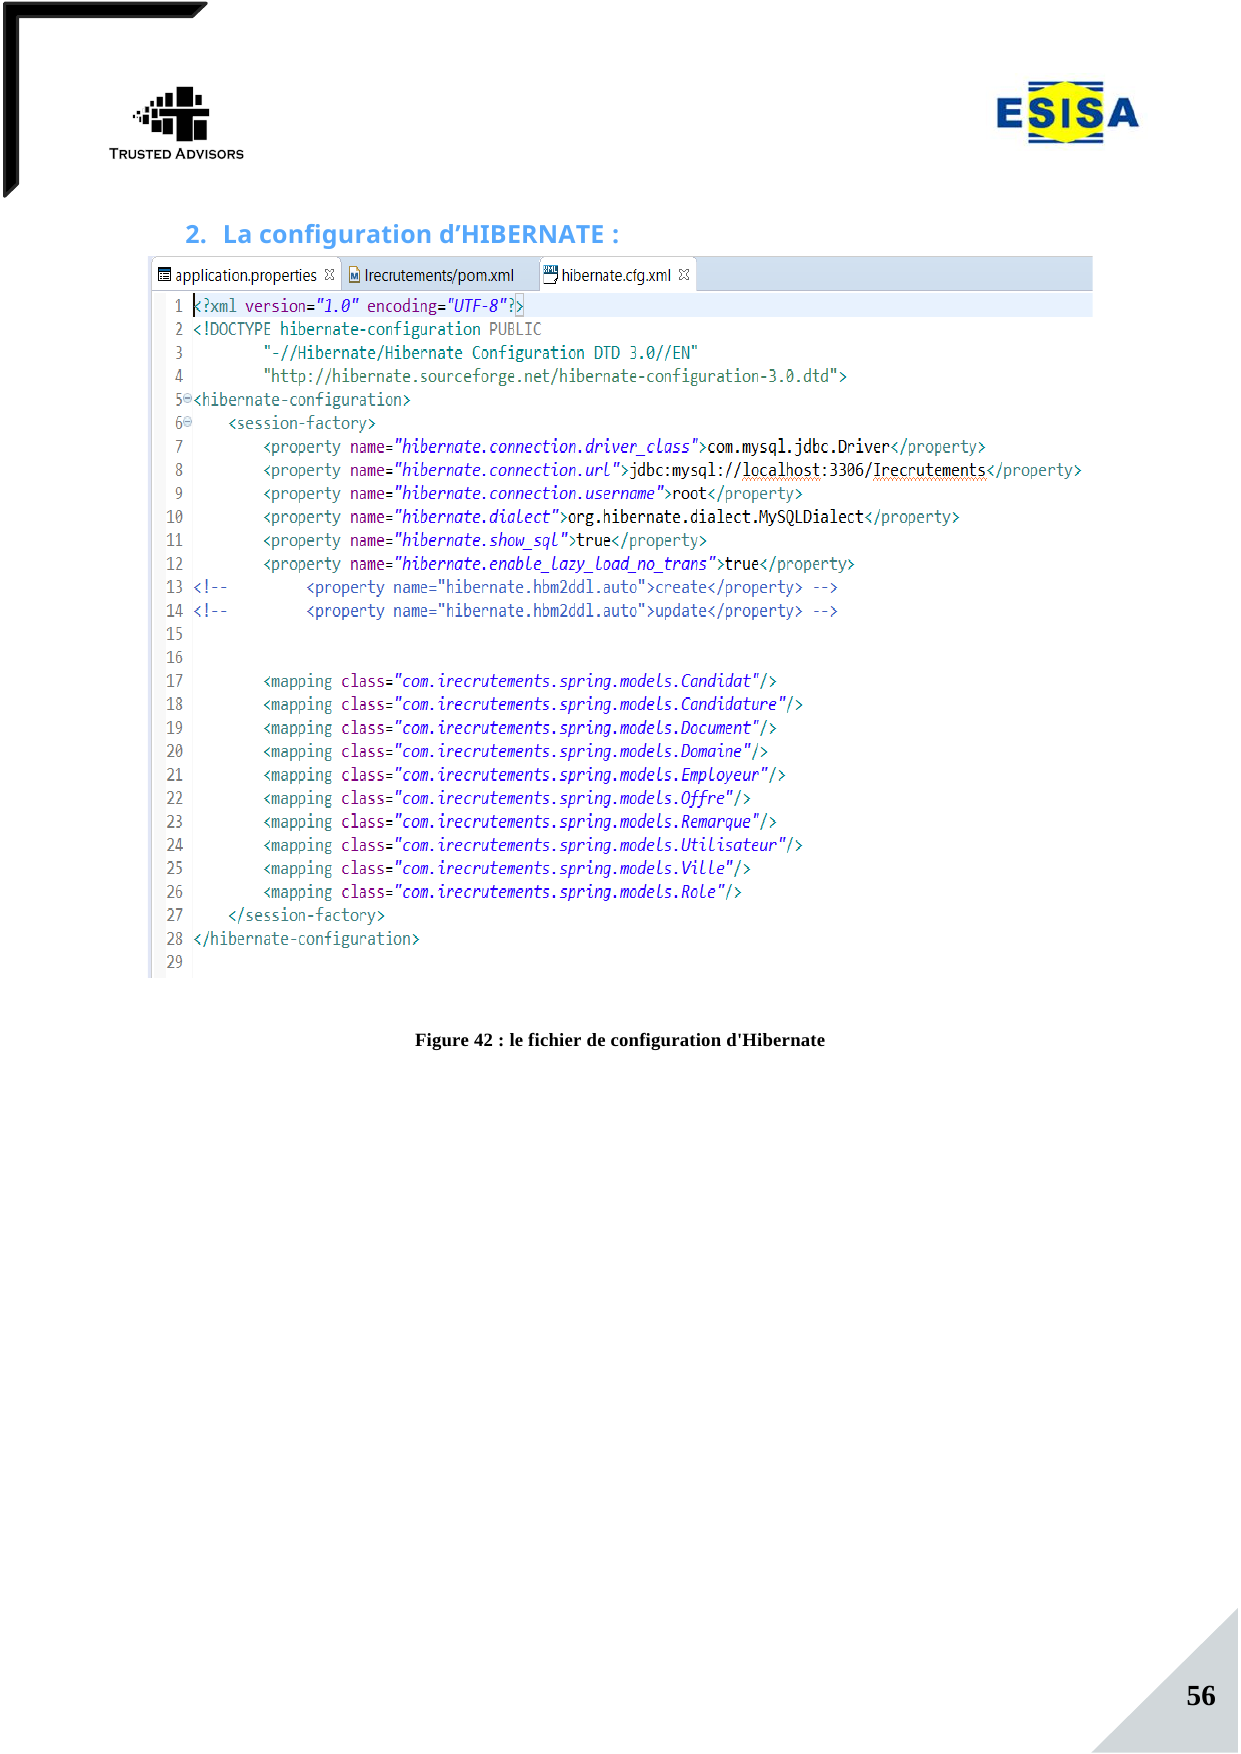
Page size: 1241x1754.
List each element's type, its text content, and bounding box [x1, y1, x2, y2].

text Figure : le fichier de configuration d'Hibernate [148, 1029, 1092, 1051]
subtitle La configuration d’HIBERNATE : [185, 217, 1092, 251]
picture [985, 73, 1149, 151]
picture [95, 73, 258, 163]
picture [147, 256, 1093, 978]
